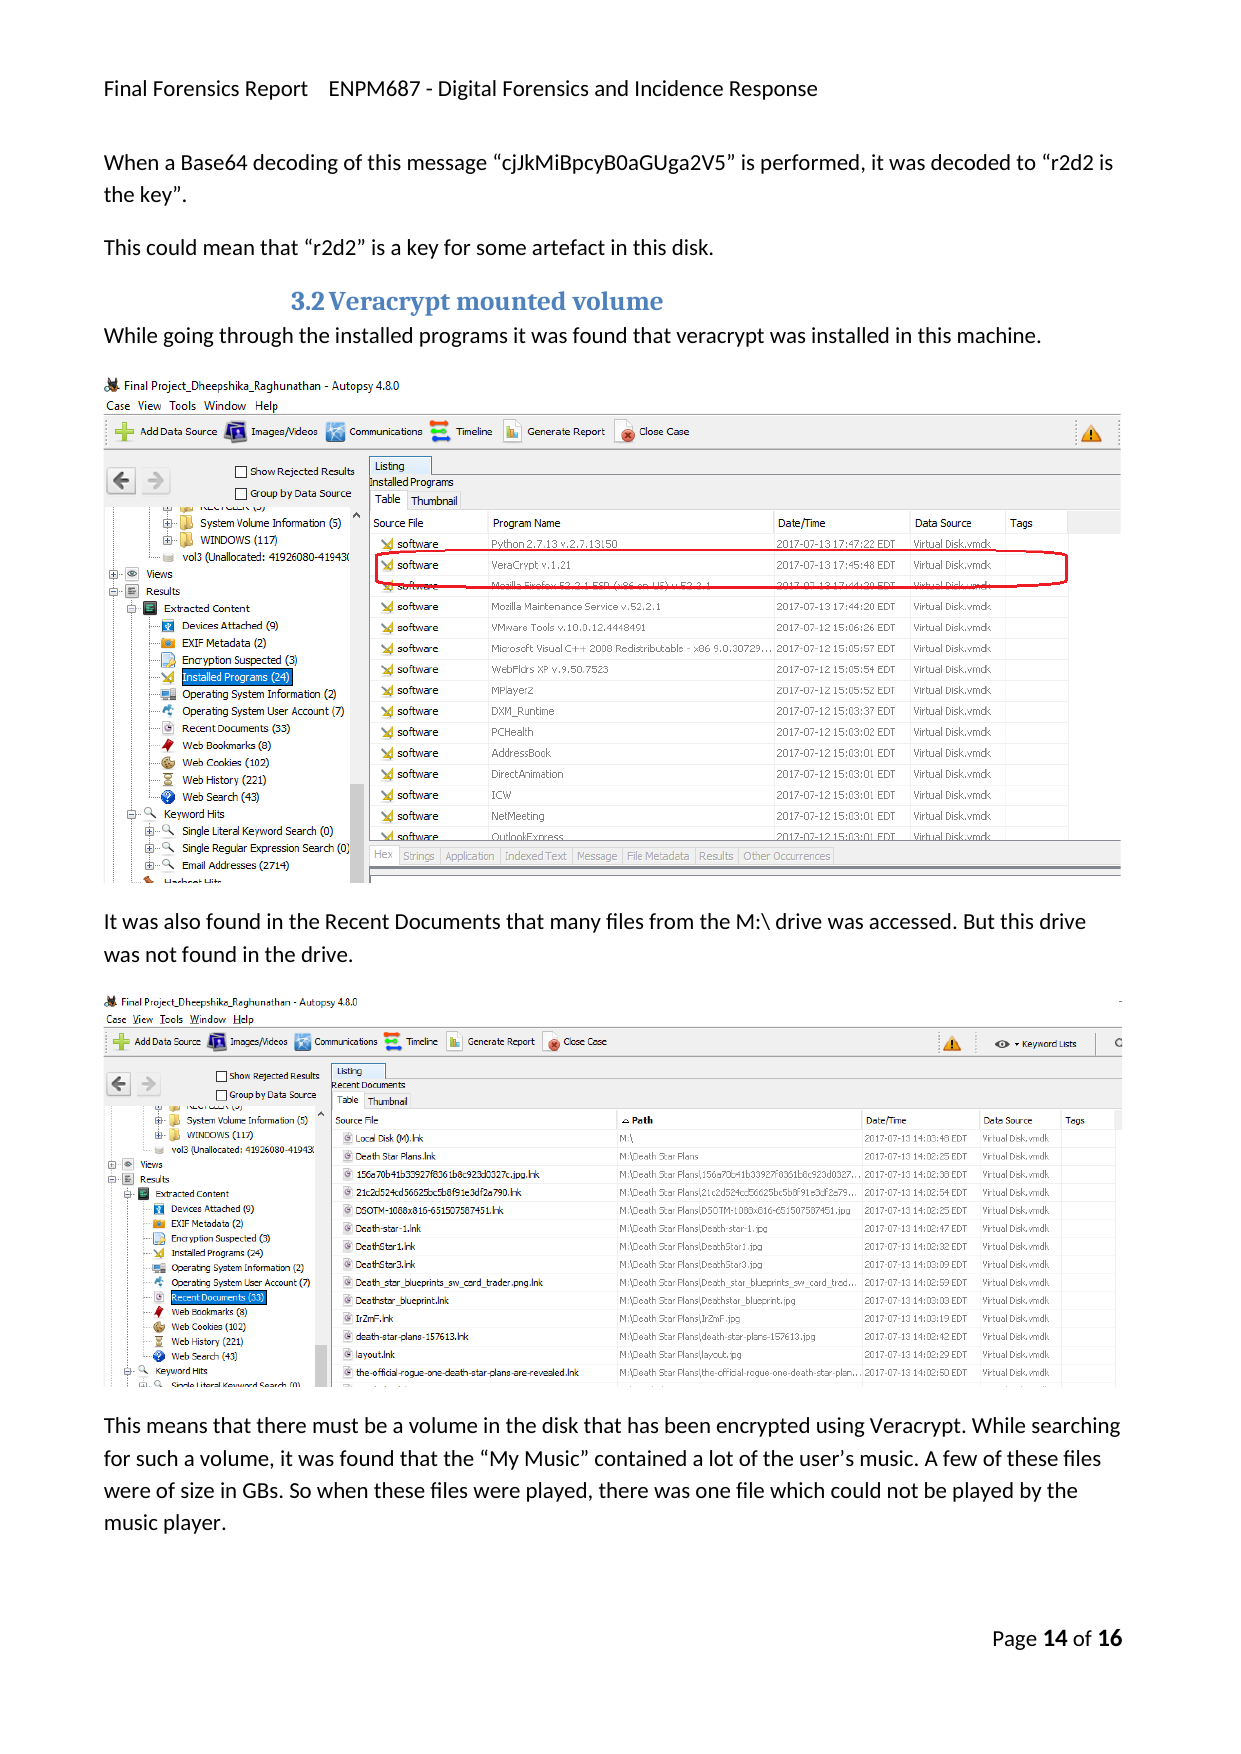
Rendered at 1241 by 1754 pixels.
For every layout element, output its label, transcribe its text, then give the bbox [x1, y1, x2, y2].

text It was also found in the Recent Documents that many files from the M:\ drive was accessed. But this drive was not found in the drive. [103, 907, 1122, 968]
text While going through the installed programs it was found that veracrypt was installed in this machine. [103, 322, 1122, 350]
text This means that there must be a volume in the disk that has been encrypted using Veracrypt. While searching for such a volume, it was found that the “My Music” contained a lot of the user’s music. A few of these files were of size in GBs. So when these files were played, there was one file which could not be played by the music player. [103, 1411, 1122, 1536]
picture [103, 374, 1121, 883]
text When a Base64 decoding of this message “cjJkMiBpcyB0aGUga2V5” is performed, it was decoded to “r2d2 is the key”. [103, 148, 1122, 208]
picture [103, 992, 1123, 1387]
subtitle Veracrypt mounted volume [291, 286, 1122, 317]
text This could mean that “r2d2” is a key for some artefact in this disk. [103, 233, 1122, 261]
